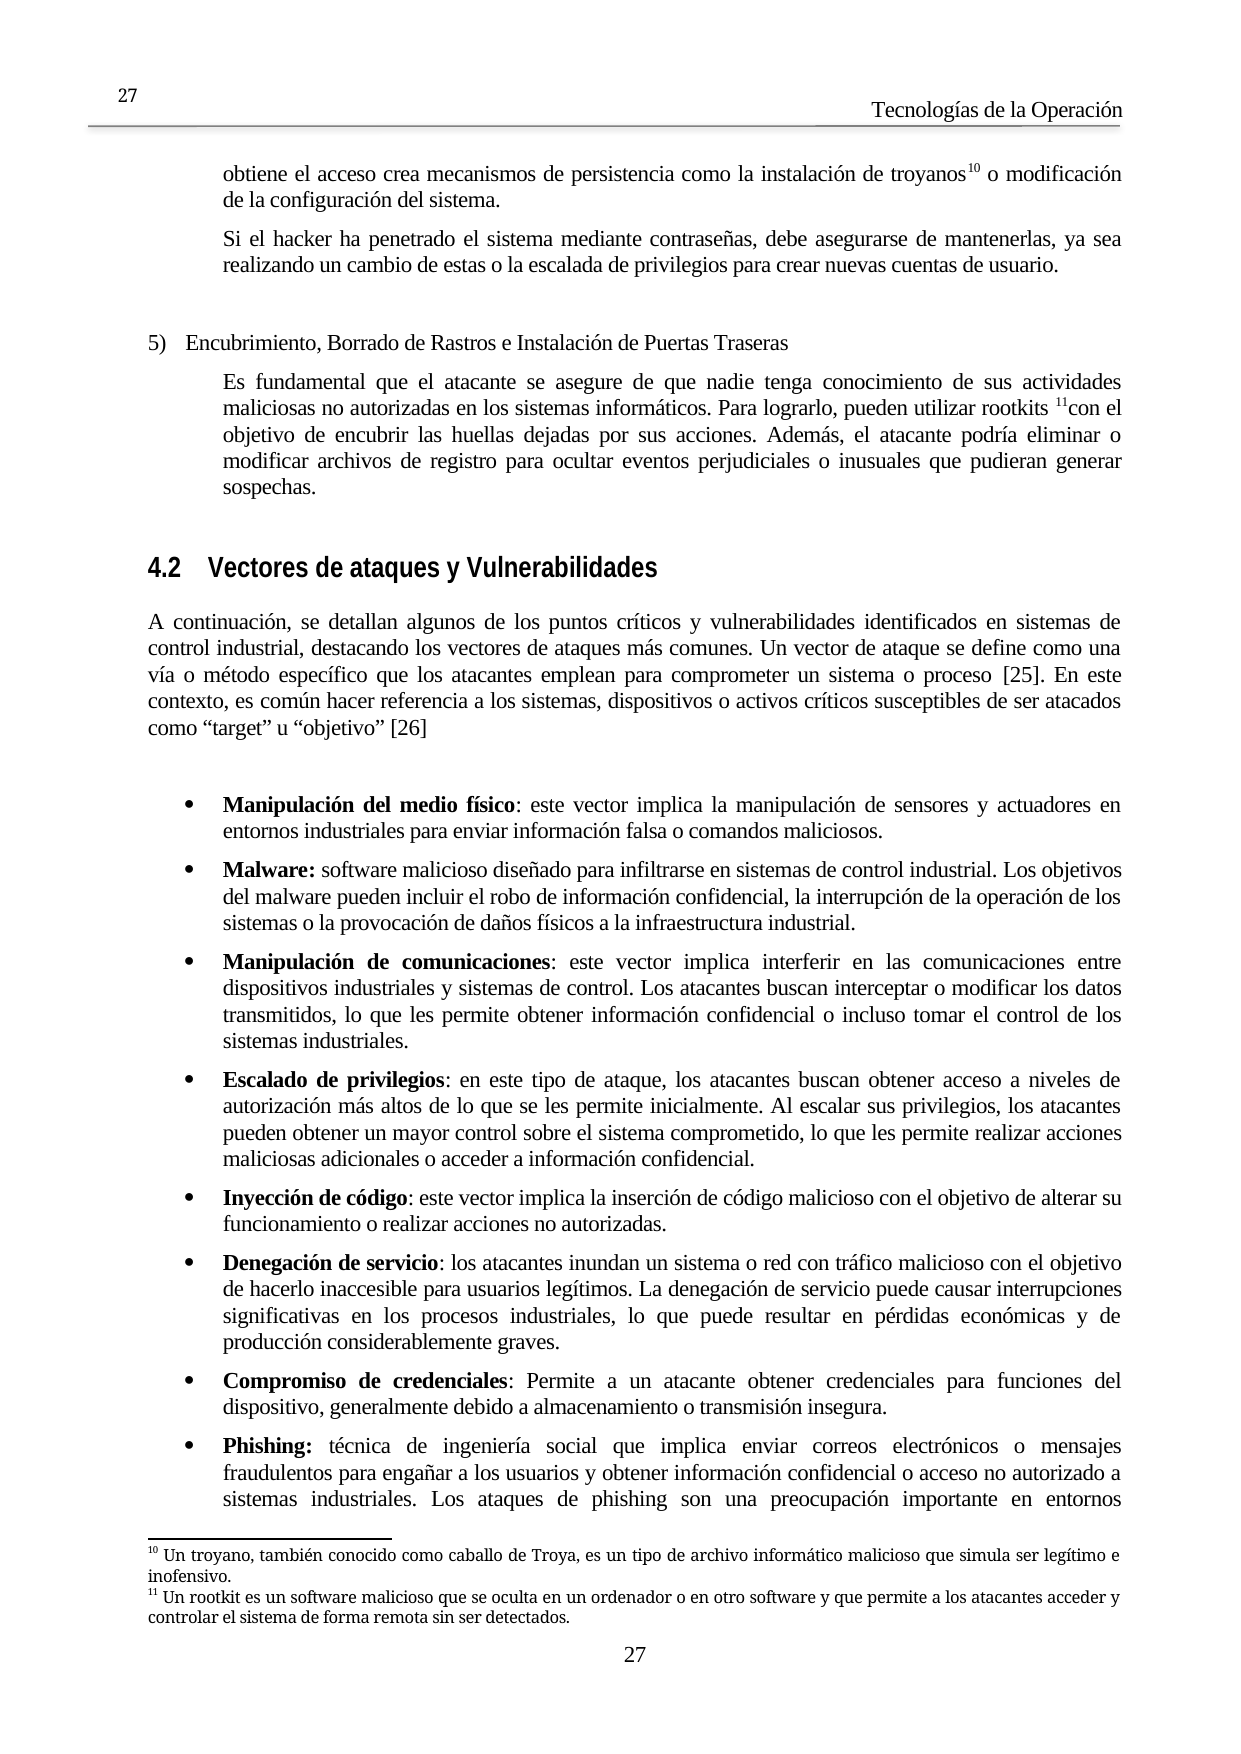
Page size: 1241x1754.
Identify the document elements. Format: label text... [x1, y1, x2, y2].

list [185, 1432, 1122, 1511]
list Manipulación de comunicaciones: este vector implica interferir en las comunicaciones entre dispositivos industriales y sistemas de control. Los atacantes buscan interceptar o modificar los datos transmitidos, lo que les permite obtener información confidencial o incluso tomar el control de los sistemas industriales. [185, 948, 1122, 1053]
list Malware: software malicioso diseñado para infiltrarse en sistemas de control industrial. Los objetivos del malware pueden incluir el robo de información confidencial, la interrupción de la operación de los sistemas o la provocación de daños físicos a la infraestructura industrial. [185, 856, 1122, 936]
list Inyección de código: este vector implica la inserción de código malicioso con el objetivo de alterar su funcionamiento o realizar acciones no autorizadas. [185, 1184, 1122, 1237]
list Escalado de privilegios: en este tipo de ataque, los atacantes buscan obtener acceso a niveles de autorización más altos de lo que se les permite inicialmente. Al escalar sus privilegios, los atacantes pueden obtener un mayor control sobre el sistema comprometido, lo que les permite realizar acciones maliciosas adicionales o acceder a información confidencial. [185, 1066, 1122, 1171]
subtitle Vectores de ataques y Vulnerabilidades [148, 550, 1123, 583]
text A continuación, se detallan algunos de los puntos críticos y vulnerabilidades identificados en sistemas de control industrial, destacando los vectores de ataques más comunes. Un vector de ataque se define como una vía o método específico que los atacantes emplean para comprometer un sistema o proceso . En este contexto, es común hacer referencia a los sistemas, dispositivos o activos críticos susceptibles de ser atacados como “target” u “objetivo” [148, 608, 1122, 740]
list Encubrimiento, Borrado de Rastros e Instalación de Puertas Traseras [148, 329, 1122, 355]
list Denegación de servicio: los atacantes inundan un sistema o red con tráfico malicioso con el objetivo de hacerlo inaccesible para usuarios legítimos. La denegación de servicio puede causar interrupciones significativas en los procesos industriales, lo que puede resultar en pérdidas económicas y de producción considerablemente graves. [185, 1249, 1122, 1354]
list Manipulación del medio físico: este vector implica la manipulación de sensores y actuadores en entornos industriales para enviar información falsa o comandos maliciosos. [185, 791, 1122, 844]
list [223, 160, 1122, 212]
list Es fundamental que el atacante se asegure de que nadie tenga conocimiento de sus actividades maliciosas no autorizadas en los sistemas informáticos. Para lograrlo, pueden utilizar rootkits con el objetivo de encubrir las huellas dejadas por sus acciones. Además, el atacante podría eliminar o modificar archivos de registro para ocultar eventos perjudiciales o inusuales que pudieran generar sospechas. [223, 368, 1122, 500]
list Compromiso de credenciales: Permite a un atacante obtener credenciales para funciones del dispositivo, generalmente debido a almacenamiento o transmisión insegura. [185, 1367, 1122, 1420]
list Si el hacker ha penetrado el sistema mediante contraseñas, debe asegurarse de mantenerlas, ya sea realizando un cambio de estas o la escalada de privilegios para crear nuevas cuentas de usuario. [223, 225, 1122, 278]
